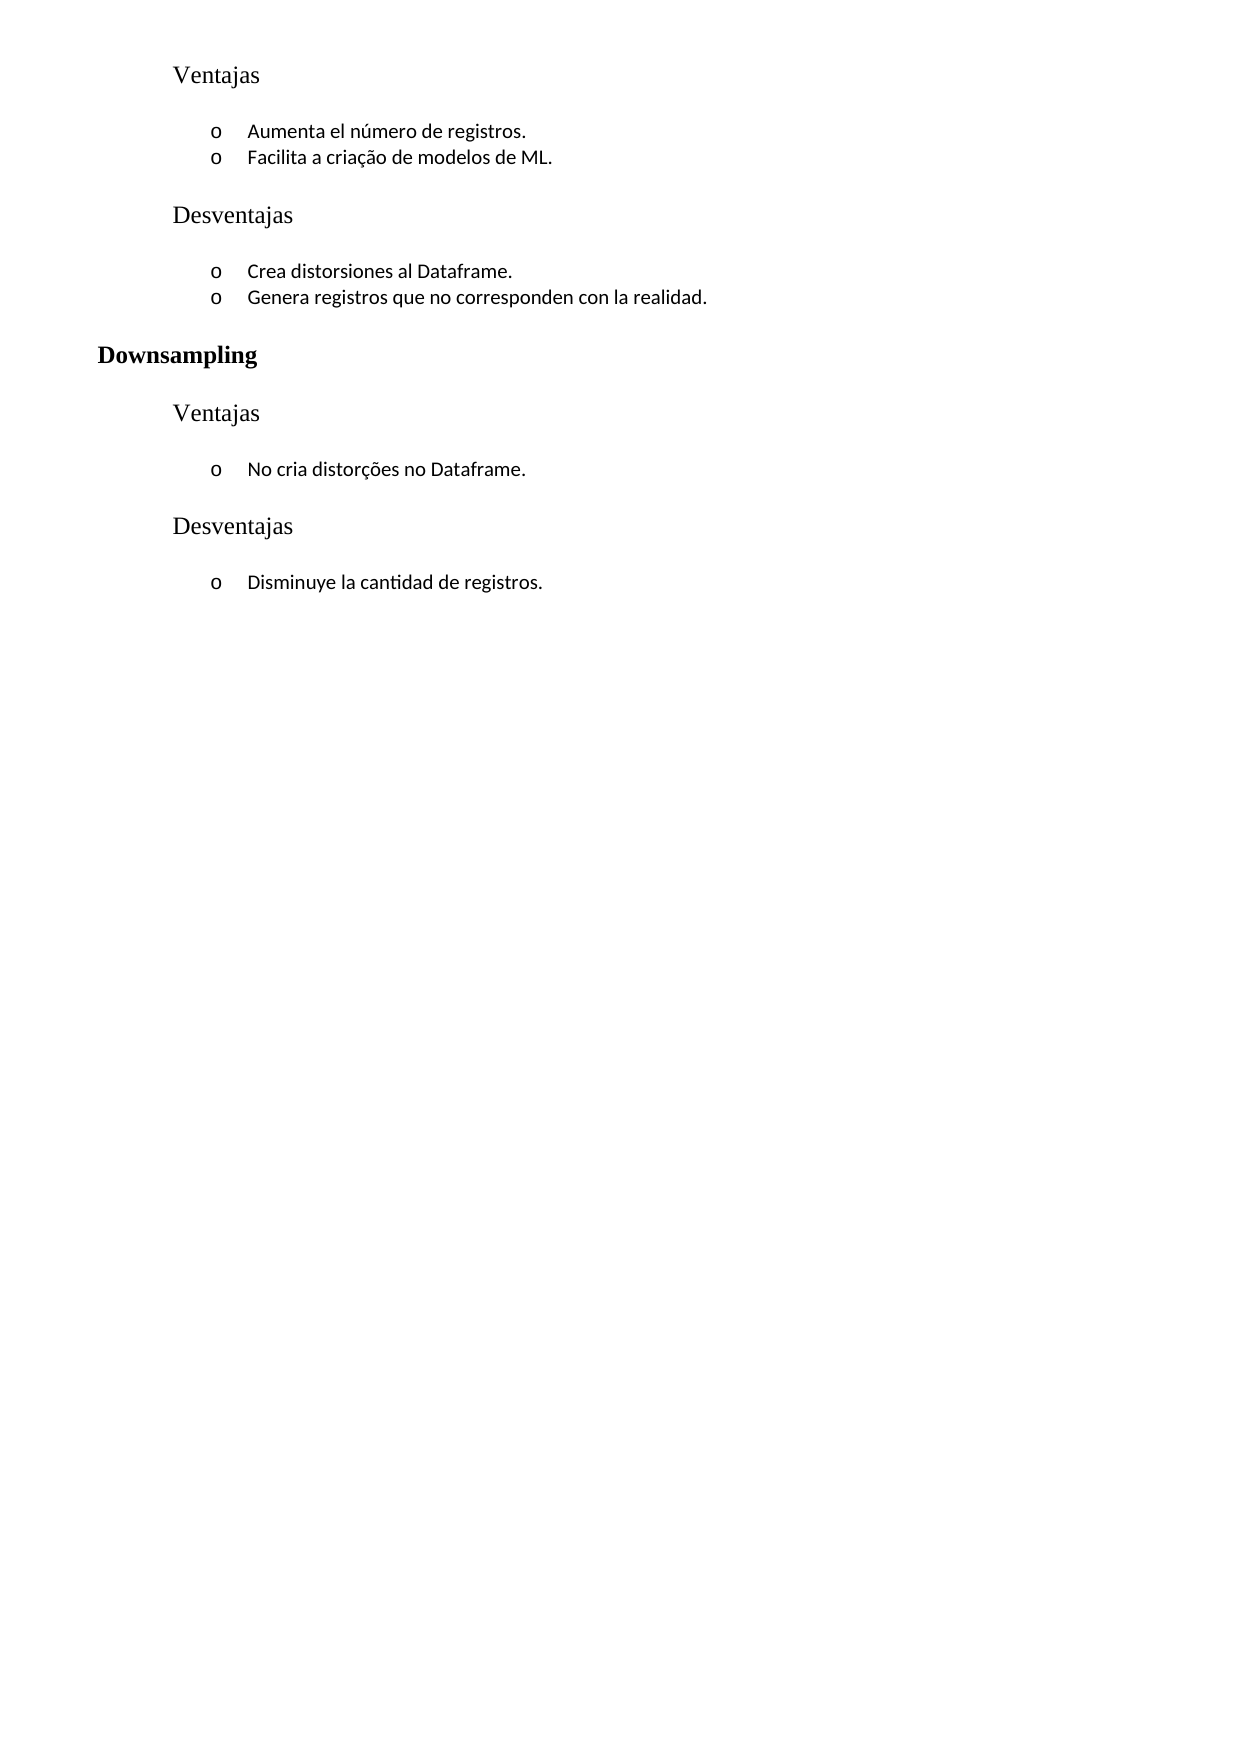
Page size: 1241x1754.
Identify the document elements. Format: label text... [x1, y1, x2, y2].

list Aumenta el número de registros. [210, 118, 1143, 144]
list Crea distorsiones al Dataframe. [210, 258, 1143, 284]
list No cria distorções no Dataframe. [210, 456, 1143, 482]
text Desventajas [172, 511, 1143, 540]
text Ventajas [172, 398, 1143, 427]
list Genera registros que no corresponden con la realidad. [210, 284, 1143, 311]
text Downsampling [97, 340, 1143, 369]
list Disminuye la cantidad de registros. [210, 569, 1143, 596]
list Facilita a criação de modelos de ML. [210, 144, 1143, 171]
text Ventajas [172, 60, 1143, 89]
text Desventajas [172, 200, 1143, 229]
